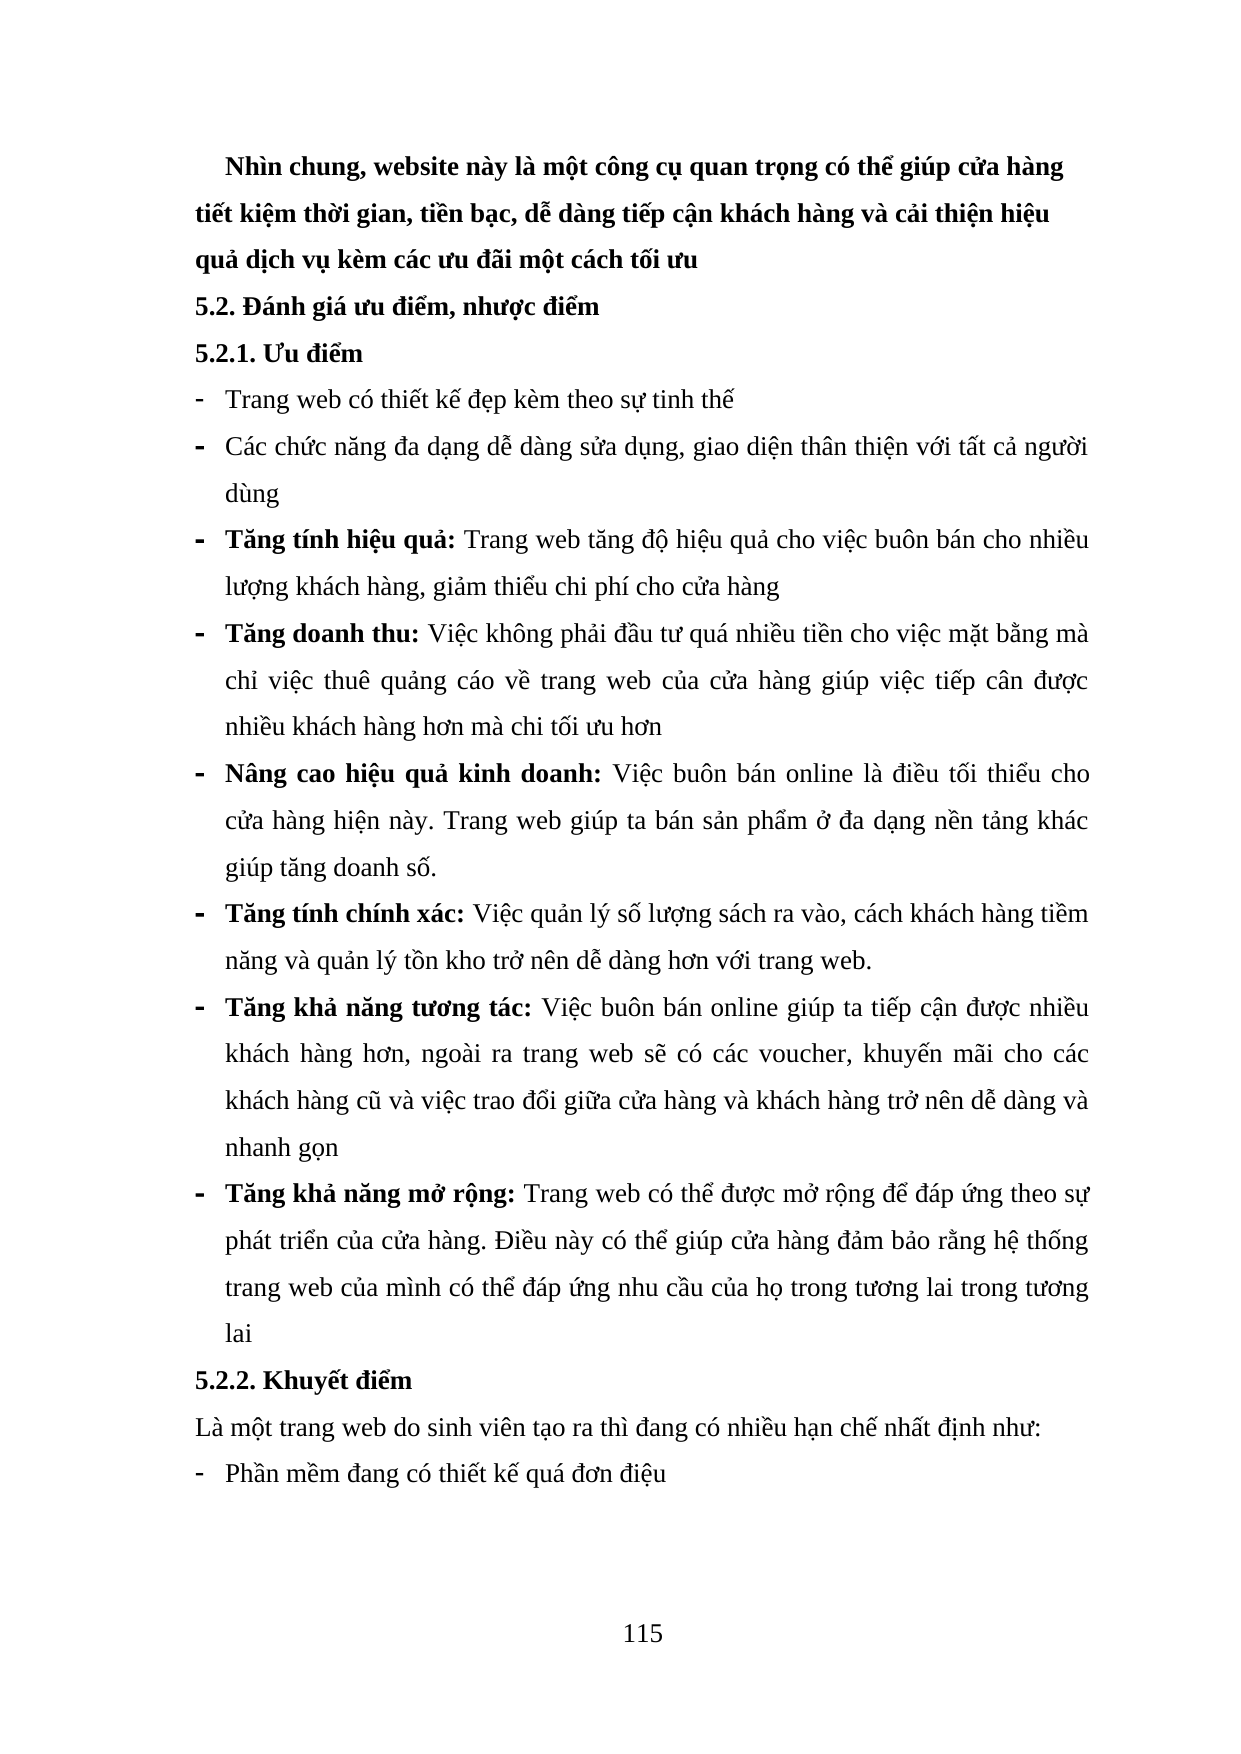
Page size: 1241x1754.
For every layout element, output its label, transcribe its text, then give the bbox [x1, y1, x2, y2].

list Tăng khả năng mở rộng: Trang web có thể được mở rộng để đáp ứng theo sự phát triển của cửa hàng. Điều này có thể giúp cửa hàng đảm bảo rằng hệ thống trang web của mình có thể đáp ứng nhu cầu của họ trong tương lai trong tương lai [195, 1177, 1090, 1349]
list Tăng doanh thu: Việc không phải đầu tư quá nhiều tiền cho việc mặt bằng mà chỉ việc thuê quảng cáo về trang web của cửa hàng giúp việc tiếp cân được nhiều khách hàng hơn mà chi tối ưu hơn [195, 617, 1090, 742]
subtitle 5.2.1. Ưu điểm [195, 337, 1090, 368]
list Tăng khả năng tương tác: Việc buôn bán online giúp ta tiếp cận được nhiều khách hàng hơn, ngoài ra trang web sẽ có các voucher, khuyến mãi cho các khách hàng cũ và việc trao đổi giữa cửa hàng và khách hàng trở nên dễ dàng và nhanh gọn [195, 991, 1090, 1162]
subtitle 5.2.2. Khuyết điểm [195, 1364, 1090, 1395]
list Tăng tính chính xác: Việc quản lý số lượng sách ra vào, cách khách hàng tiềm năng và quản lý tồn kho trở nên dễ dàng hơn với trang web. [195, 897, 1090, 975]
list Là một trang web do sinh viên tạo ra thì đang có nhiều hạn chế nhất định như: [195, 1411, 1090, 1442]
list Nâng cao hiệu quả kinh doanh: Việc buôn bán online là điều tối thiểu cho cửa hàng hiện này. Trang web giúp ta bán sản phẩm ở đa dạng nền tảng khác giúp tăng doanh số. [195, 757, 1090, 882]
subtitle 5.2. Đánh giá ưu điểm, nhược điểm [195, 290, 1090, 321]
list Nhìn chung, website này là một công cụ quan trọng có thể giúp cửa hàng tiết kiệm thời gian, tiền bạc, dễ dàng tiếp cận khách hàng và cải thiện hiệu quả dịch vụ kèm các ưu đãi một cách tối ưu [195, 150, 1090, 274]
list Trang web có thiết kế đẹp kèm theo sự tinh thế [195, 383, 1090, 414]
list Tăng tính hiệu quả: Trang web tăng độ hiệu quả cho việc buôn bán cho nhiều lượng khách hàng, giảm thiểu chi phí cho cửa hàng [195, 524, 1090, 602]
list Các chức năng đa dạng dễ dàng sửa dụng, giao diện thân thiện với tất cả người dùng [195, 430, 1090, 508]
list Phần mềm đang có thiết kế quá đơn điệu [195, 1458, 1090, 1489]
